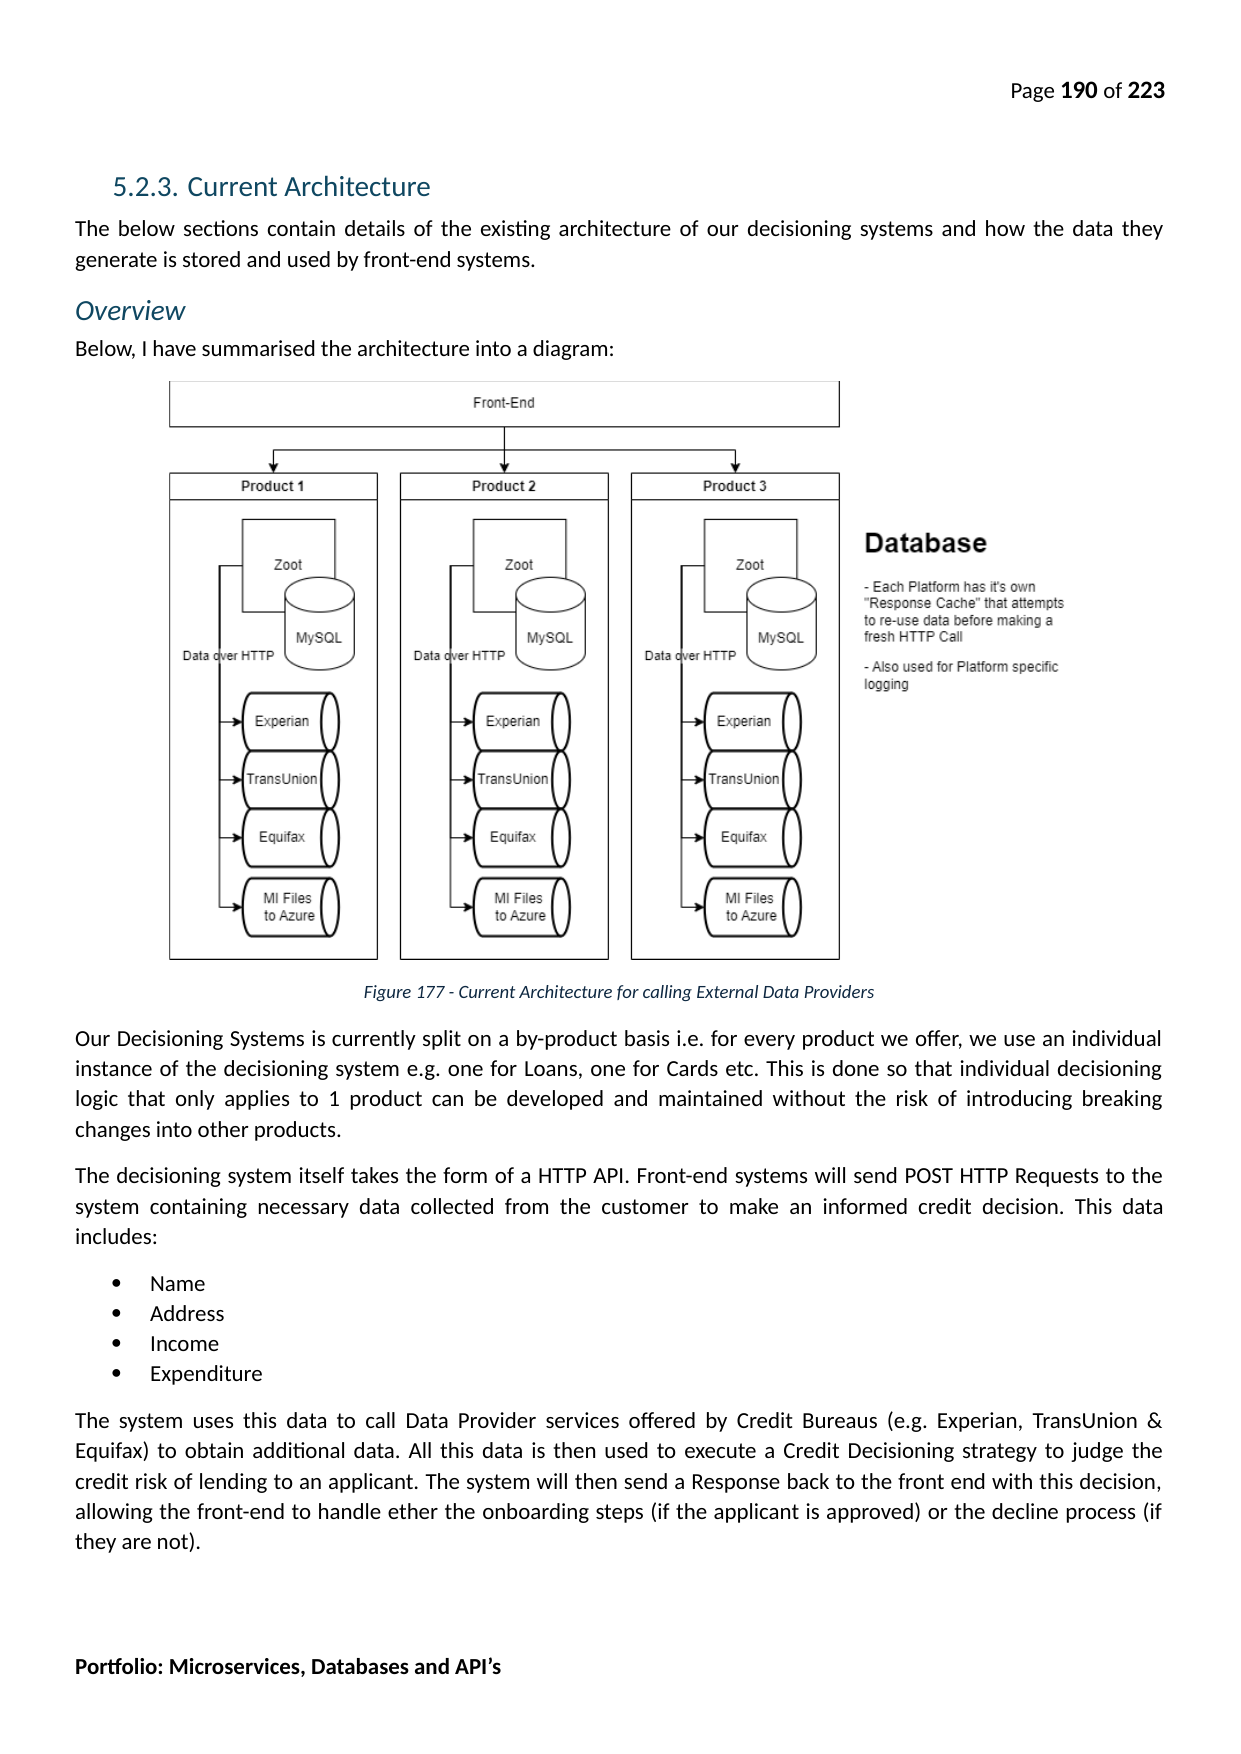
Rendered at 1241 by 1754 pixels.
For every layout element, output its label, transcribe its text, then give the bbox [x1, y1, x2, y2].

text The system uses this data to call Data Provider services offered by Credit Bureaus (e.g. Experian, TransUnion & Equifax) to obtain additional data. All this data is then used to execute a Credit Decisioning strategy to judge the credit risk of lending to an applicant. The system will then send a Response back to the front end with this decision, allowing the front-end to handle ether the onboarding steps (if the applicant is approved) or the decline process (if they are not). [75, 1406, 1165, 1555]
subtitle Overview [75, 292, 1165, 327]
text The below sections contain details of the existing architecture of our decisioning systems and how the data they generate is stored and used by front-end systems. [75, 214, 1165, 273]
list Income [112, 1329, 1165, 1357]
text The decisioning system itself takes the form of a HTTP API. Front-end systems will send POST HTTP Requests to the system containing necessary data collected from the customer to make an informed credit decision. This data includes: [75, 1162, 1165, 1250]
list Name [112, 1269, 1165, 1297]
list Expenditure [112, 1359, 1165, 1387]
text Below, I have summarised the architecture into a diagram: [75, 334, 1165, 362]
picture [169, 381, 1071, 960]
list Address [112, 1299, 1165, 1327]
subtitle Current Architecture [112, 168, 1165, 203]
text Our Decisioning Systems is currently split on a by-product basis i.e. for every product we offer, we use an individual instance of the decisioning system e.g. one for Loans, one for Cards etc. This is done so that individual decisioning logic that only applies to 1 product can be developed and maintained without the risk of introducing breaking changes into other products. [75, 1024, 1165, 1143]
text Figure 177 - Current Architecture for calling External Data Providers [75, 980, 1165, 1003]
